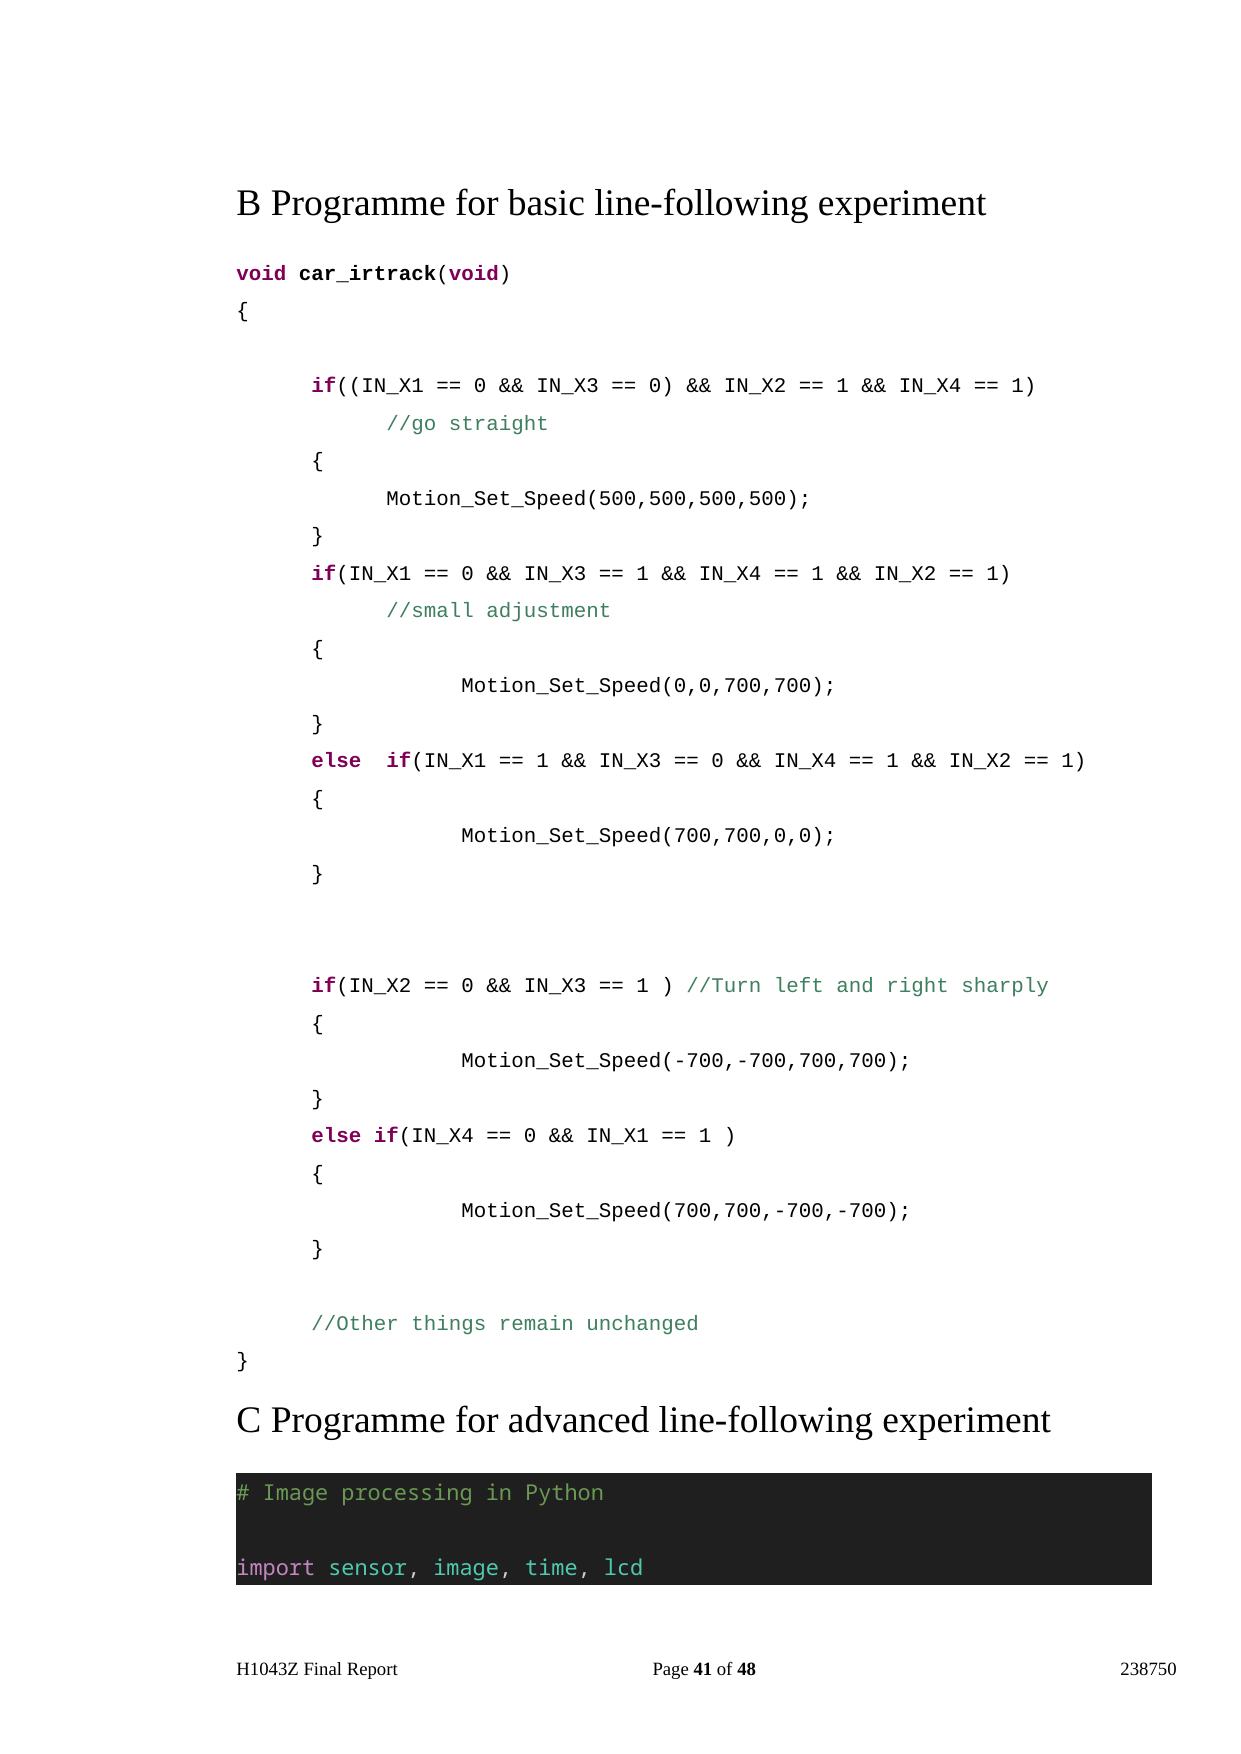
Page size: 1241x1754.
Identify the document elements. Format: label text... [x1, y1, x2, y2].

text Motion_Set_Speed(700,700,0,0); [236, 819, 1152, 856]
text Motion_Set_Speed(-700,-700,700,700); [236, 1044, 1152, 1081]
text Motion_Set_Speed(0,0,700,700); [236, 669, 1152, 706]
text else if(IN_X1 == 1 && IN_X3 == 0 && IN_X4 == 1 && IN_X2 == 1) [236, 744, 1152, 781]
text { [236, 1156, 1152, 1194]
text { [236, 631, 1152, 669]
text { [236, 1006, 1152, 1044]
text else if(IN_X4 == 0 && IN_X1 == 1 ) [236, 1119, 1152, 1156]
text Motion_Set_Speed(700,700,-700,-700); [236, 1194, 1152, 1231]
text } [236, 519, 1152, 556]
text B Programme for basic line-following experiment [236, 164, 1152, 239]
text } [236, 856, 1152, 894]
text //go straight [311, 406, 1152, 444]
text } [236, 706, 1152, 744]
text import sensor, image, time, lcd [236, 1548, 1152, 1585]
text if((IN_X1 == 0 && IN_X3 == 0) && IN_X2 == 1 && IN_X4 == 1) [236, 369, 1152, 406]
text //small adjustment [311, 594, 1152, 631]
text if(IN_X1 == 0 && IN_X3 == 1 && IN_X4 == 1 && IN_X2 == 1) [236, 556, 1152, 594]
text void car_irtrack(void) [236, 256, 1152, 294]
text { [236, 294, 1152, 331]
text { [236, 444, 1152, 481]
text } [236, 1344, 1152, 1381]
text } [236, 1081, 1152, 1119]
text { [236, 781, 1152, 819]
text } [236, 1231, 1152, 1269]
text C Programme for advanced line-following experiment [236, 1381, 1152, 1456]
text if(IN_X2 == 0 && IN_X3 == 1 ) //Turn left and right sharply [236, 969, 1152, 1006]
text # Image processing in Python [236, 1473, 1152, 1510]
text //Other things remain unchanged [236, 1306, 1152, 1344]
text Motion_Set_Speed(500,500,500,500); [236, 481, 1152, 519]
